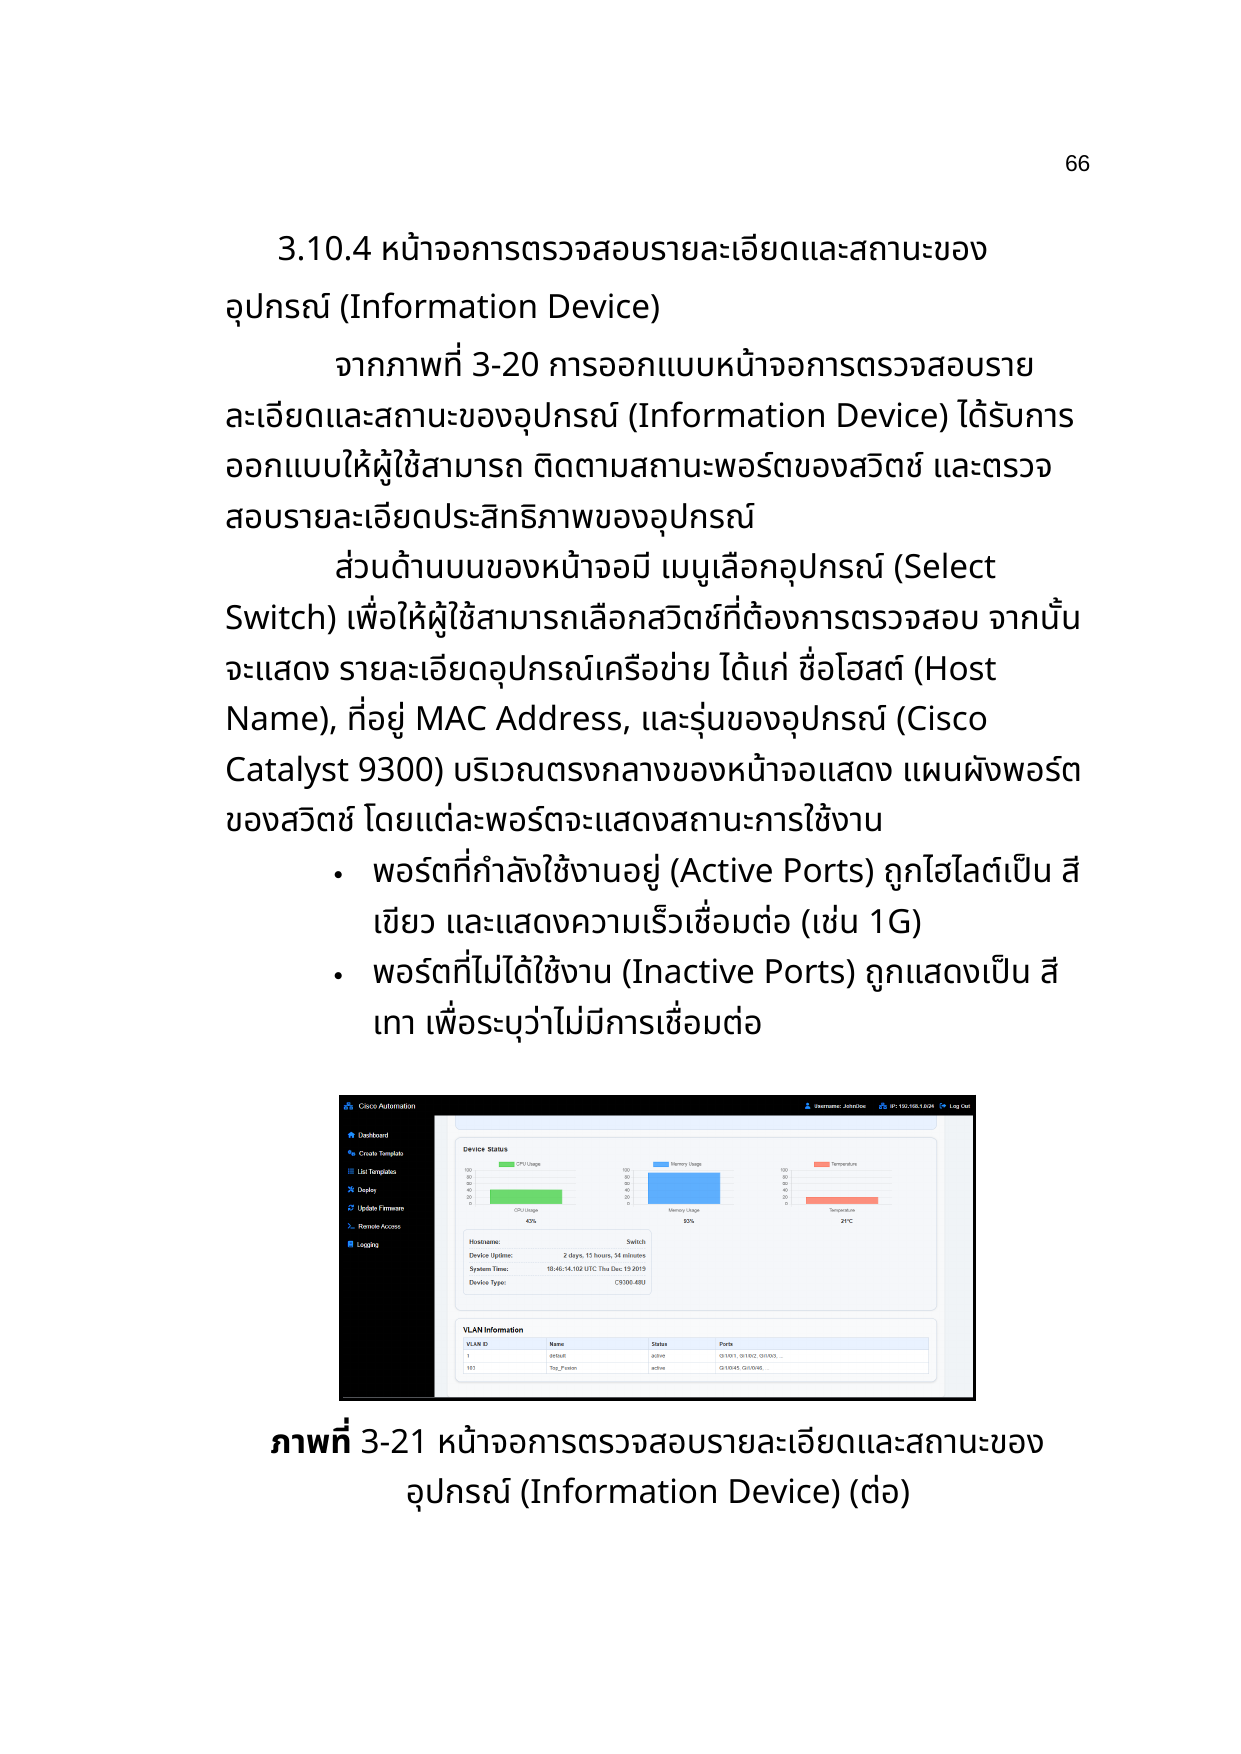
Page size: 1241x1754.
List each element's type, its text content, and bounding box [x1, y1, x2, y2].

list พอร์ตที่ไม่ได้ใช้งาน (Inactive Ports) ถูกแสดงเป็น สีเทา เพื่อระบุว่าไม่มีการเชื่อมต่อ [334, 948, 1090, 1049]
list พอร์ตที่กำลังใช้งานอยู่ (Active Ports) ถูกไฮไลต์เป็น สีเขียว และแสดงความเร็วเชื่อมต่อ (เช่น 1G) [334, 847, 1090, 948]
picture [343, 1098, 973, 1398]
text จากภาพที่ 3-20 การออกแบบหน้าจอการตรวจสอบรายละเอียดและสถานะของอุปกรณ์ (Information Device) ได้รับการออกแบบให้ผู้ใช้สามารถ ติดตามสถานะพอร์ตของสวิตช์ และตรวจสอบรายละเอียดประสิทธิภาพของอุปกรณ์ [225, 341, 1090, 543]
text ส่วนด้านบนของหน้าจอมี เมนูเลือกอุปกรณ์ (Select Switch) เพื่อให้ผู้ใช้สามารถเลือกสวิตช์ที่ต้องการตรวจสอบ จากนั้นจะแสดง รายละเอียดอุปกรณ์เครือข่าย ได้แก่ ชื่อโฮสต์ (Host Name), ที่อยู่ MAC Address, และรุ่นของอุปกรณ์ (Cisco Catalyst 9300) บริเวณตรงกลางของหน้าจอแสดง แผนผังพอร์ตของสวิตช์ โดยแต่ละพอร์ตจะแสดงสถานะการใช้งาน [225, 543, 1090, 847]
subtitle หน้าจอการตรวจสอบรายละเอียดและสถานะของอุปกรณ์ (Information Device) [225, 225, 1090, 334]
